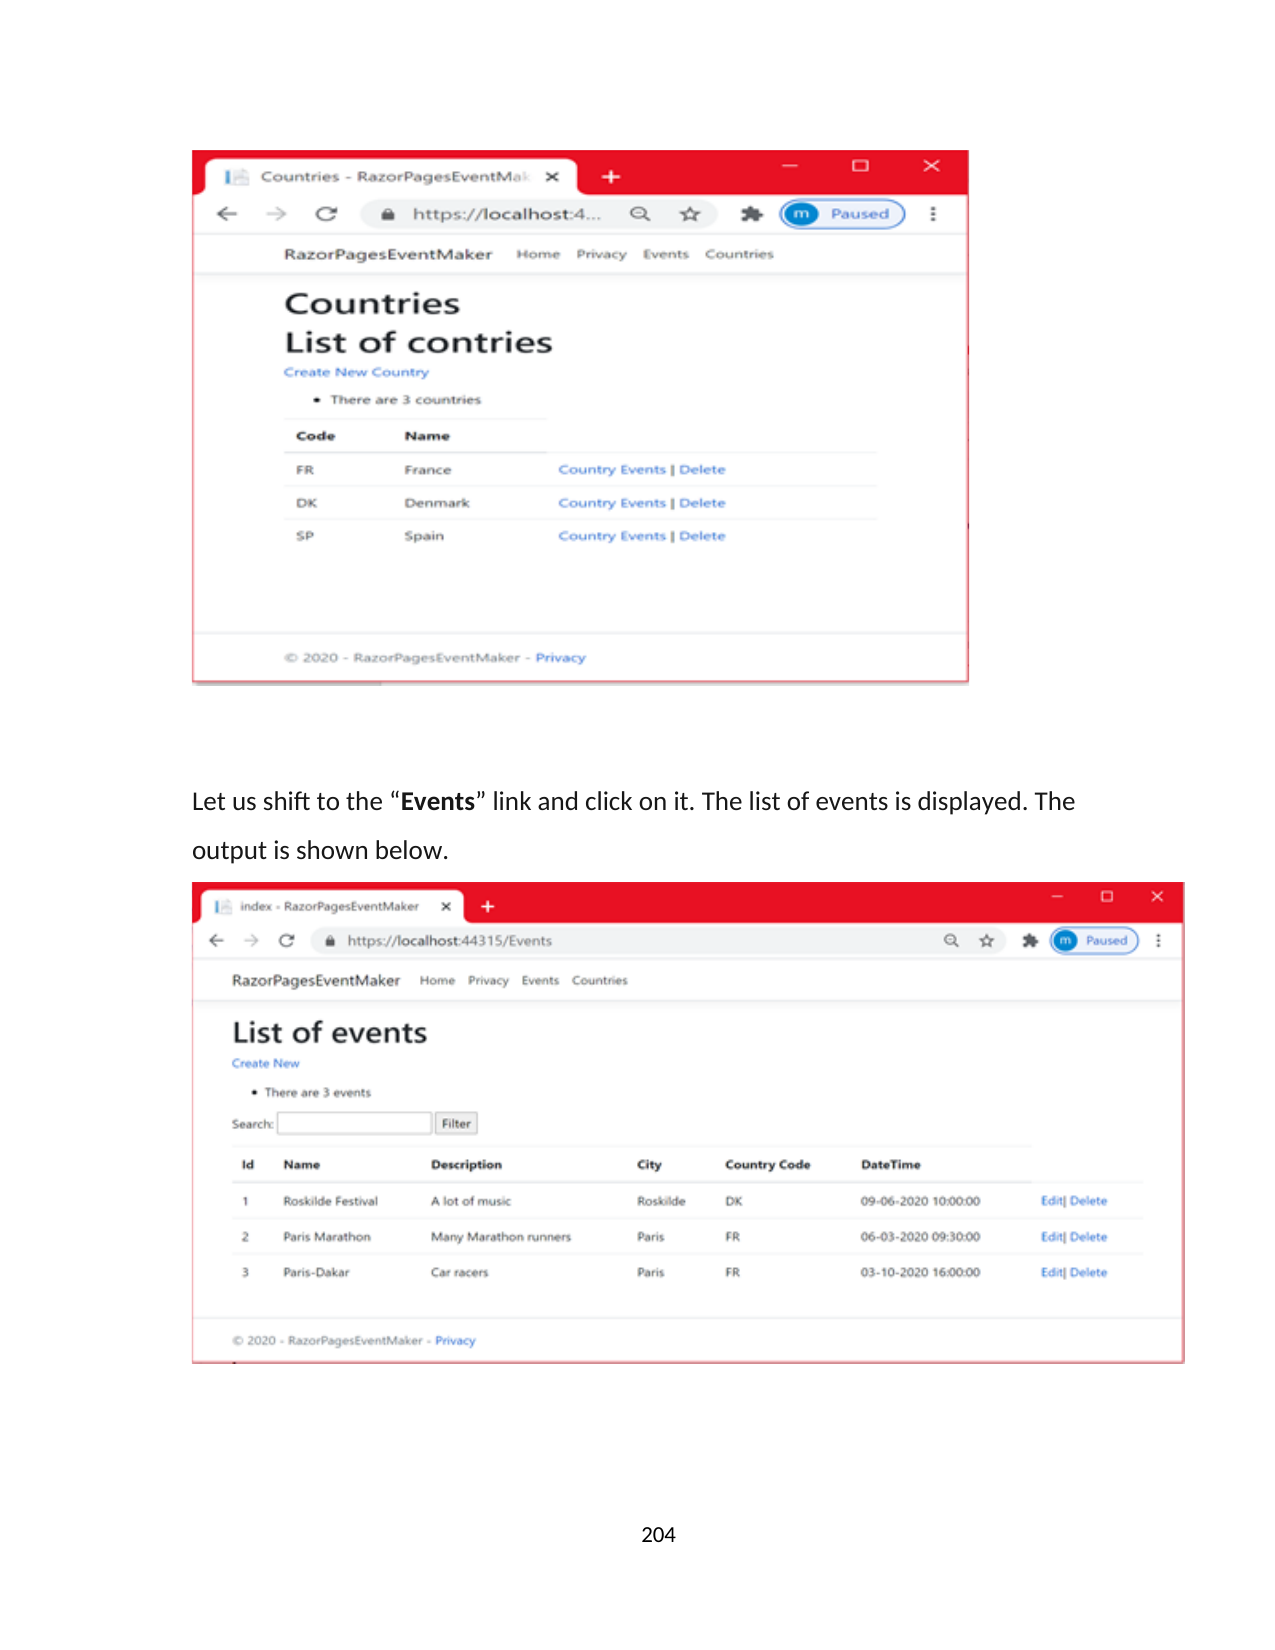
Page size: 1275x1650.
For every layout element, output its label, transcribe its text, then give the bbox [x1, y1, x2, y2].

picture [191, 150, 970, 686]
text Let us shift to the “Events” link and click on it. The list of events is displayed. The output is shown below. [192, 784, 1125, 866]
picture [191, 882, 1185, 1364]
